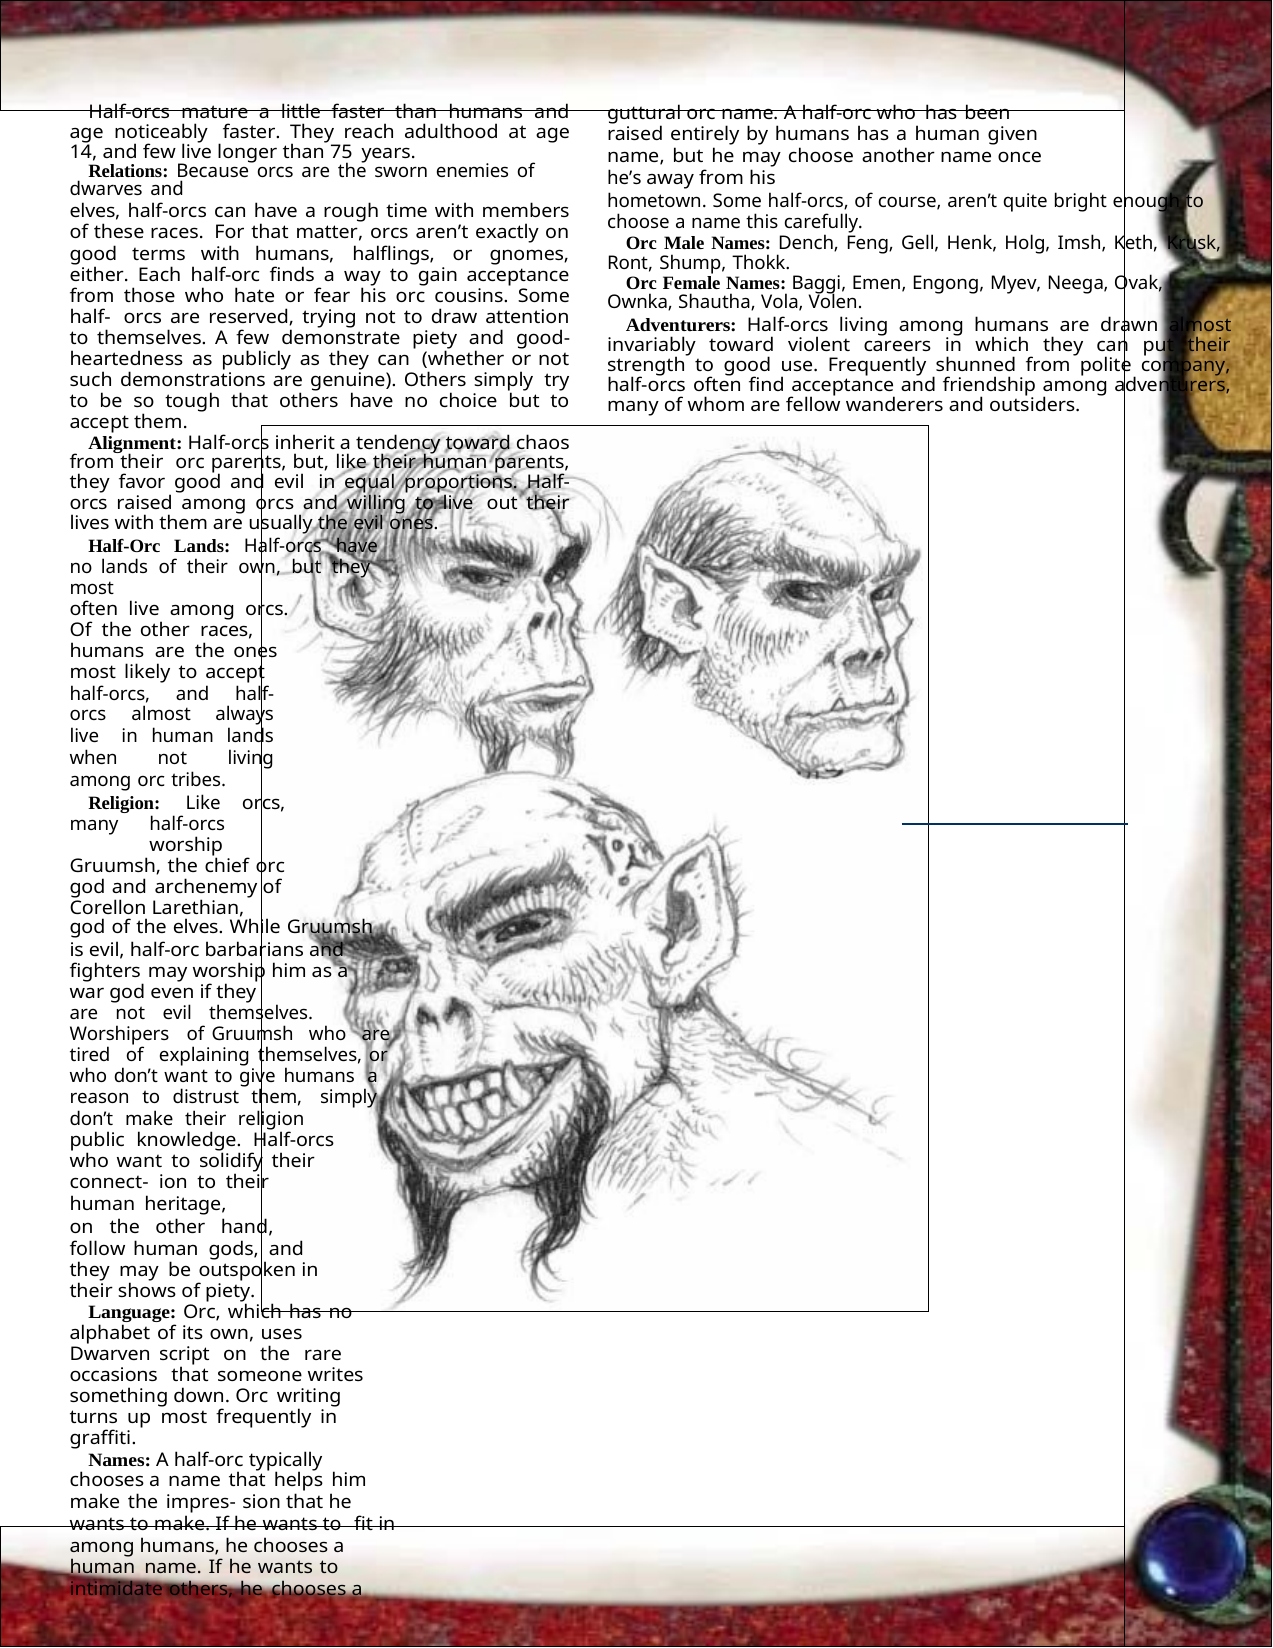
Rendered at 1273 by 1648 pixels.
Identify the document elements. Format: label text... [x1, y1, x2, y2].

text elves, half-orcs can have a rough time with members of these races. For that matter, orcs aren’t exactly on good terms with humans, halflings, or gnomes, either. Each half-orc finds a way to gain acceptance from those who hate or fear his orc cousins. Some half- orcs are reserved, trying not to draw attention to themselves. A few demonstrate piety and good-heartedness as publicly as they can (whether or not such demonstrations are genuine). Others simply try to be so tough that others have no choice but to accept them. [69, 201, 570, 433]
text Half-orcs mature a little faster than humans and age noticeably faster. They reach adulthood at age 14, and few live longer than 75 years. [69, 102, 570, 162]
text half-orcs, and half-orcs almost always live in human lands when not living among orc tribes. [69, 683, 274, 791]
picture [1, 1527, 1124, 1646]
text public knowledge. Half-orcs who want to solidify their connect- ion to their human heritage, [69, 1129, 335, 1216]
text on the other hand, follow human gods, and they may be outspoken in their shows of piety. [69, 1217, 318, 1301]
text god of the elves. While Gruumsh [69, 919, 570, 938]
text is evil, half-orc barbarians and fighters may worship him as a war god even if they [69, 940, 378, 1003]
text Orc Female Names: Baggi, Emen, Engong, Myev, Neega, Ovak, Ownka, Shautha, Vola, Volen. [607, 273, 1231, 314]
picture [1125, 1, 1271, 1646]
text Orc Male Names: Dench, Feng, Gell, Henk, Holg, Imsh, Keth, Krusk, Ront, Shump, Thokk. [607, 233, 1231, 273]
text are not evil themselves. Worshipers of Gruumsh who are tired of explaining themselves, or who don’t want to give humans a reason to distrust them, simply don’t make their religion [69, 1003, 403, 1129]
text Half-Orc Lands: Half-orcs have no lands of their own, but they most [69, 535, 396, 598]
text hometown. Some half-orcs, of course, aren’t quite bright enough to choose a name this carefully. [607, 190, 1231, 232]
text Names: A half-orc typically chooses a name that helps him make the impres- sion that he wants to make. If he wants to fit in among humans, he chooses a human name. If he wants to intimidate others, he chooses a guttural orc name. A half-orc who has been raised entirely by humans has a human given name, but he may choose another name once he’s away from his [607, 102, 1058, 189]
text Language: Orc, which has no alphabet of its own, uses Dwarven script on the rare occasions that someone writes something down. Orc writing turns up most frequently in graffiti. [69, 1301, 367, 1449]
text Adventurers: Half-orcs living among humans are drawn almost invariably toward violent careers in which they can put their strength to good use. Frequently shunned from polite company, half-orcs often find acceptance and friendship among adventurers, many of whom are fellow wanderers and outsiders. [607, 315, 1231, 415]
text Religion: Like orcs, many half-orcs worship Gruumsh, the chief orc god and archenemy of Corellon Larethian, [69, 793, 318, 919]
picture [262, 426, 928, 1311]
text Relations: Because orcs are the sworn enemies of dwarves and [69, 162, 570, 199]
text Alignment: Half-orcs inherit a tendency toward chaos from their orc parents, but, like their human parents, they favor good and evil in equal proportions. Half-orcs raised among orcs and willing to live out their lives with them are usually the evil ones. [69, 433, 570, 535]
text Names: A half-orc typically chooses a name that helps him make the impres- sion that he wants to make. If he wants to fit in among humans, he chooses a human name. If he wants to intimidate others, he chooses a guttural orc name. A half-orc who has been raised entirely by humans has a human given name, but he may choose another name once he’s away from his [69, 1449, 396, 1601]
text often live among orcs. Of the other races, humans are the ones most likely to accept [69, 598, 318, 683]
picture [1, 1, 1124, 110]
